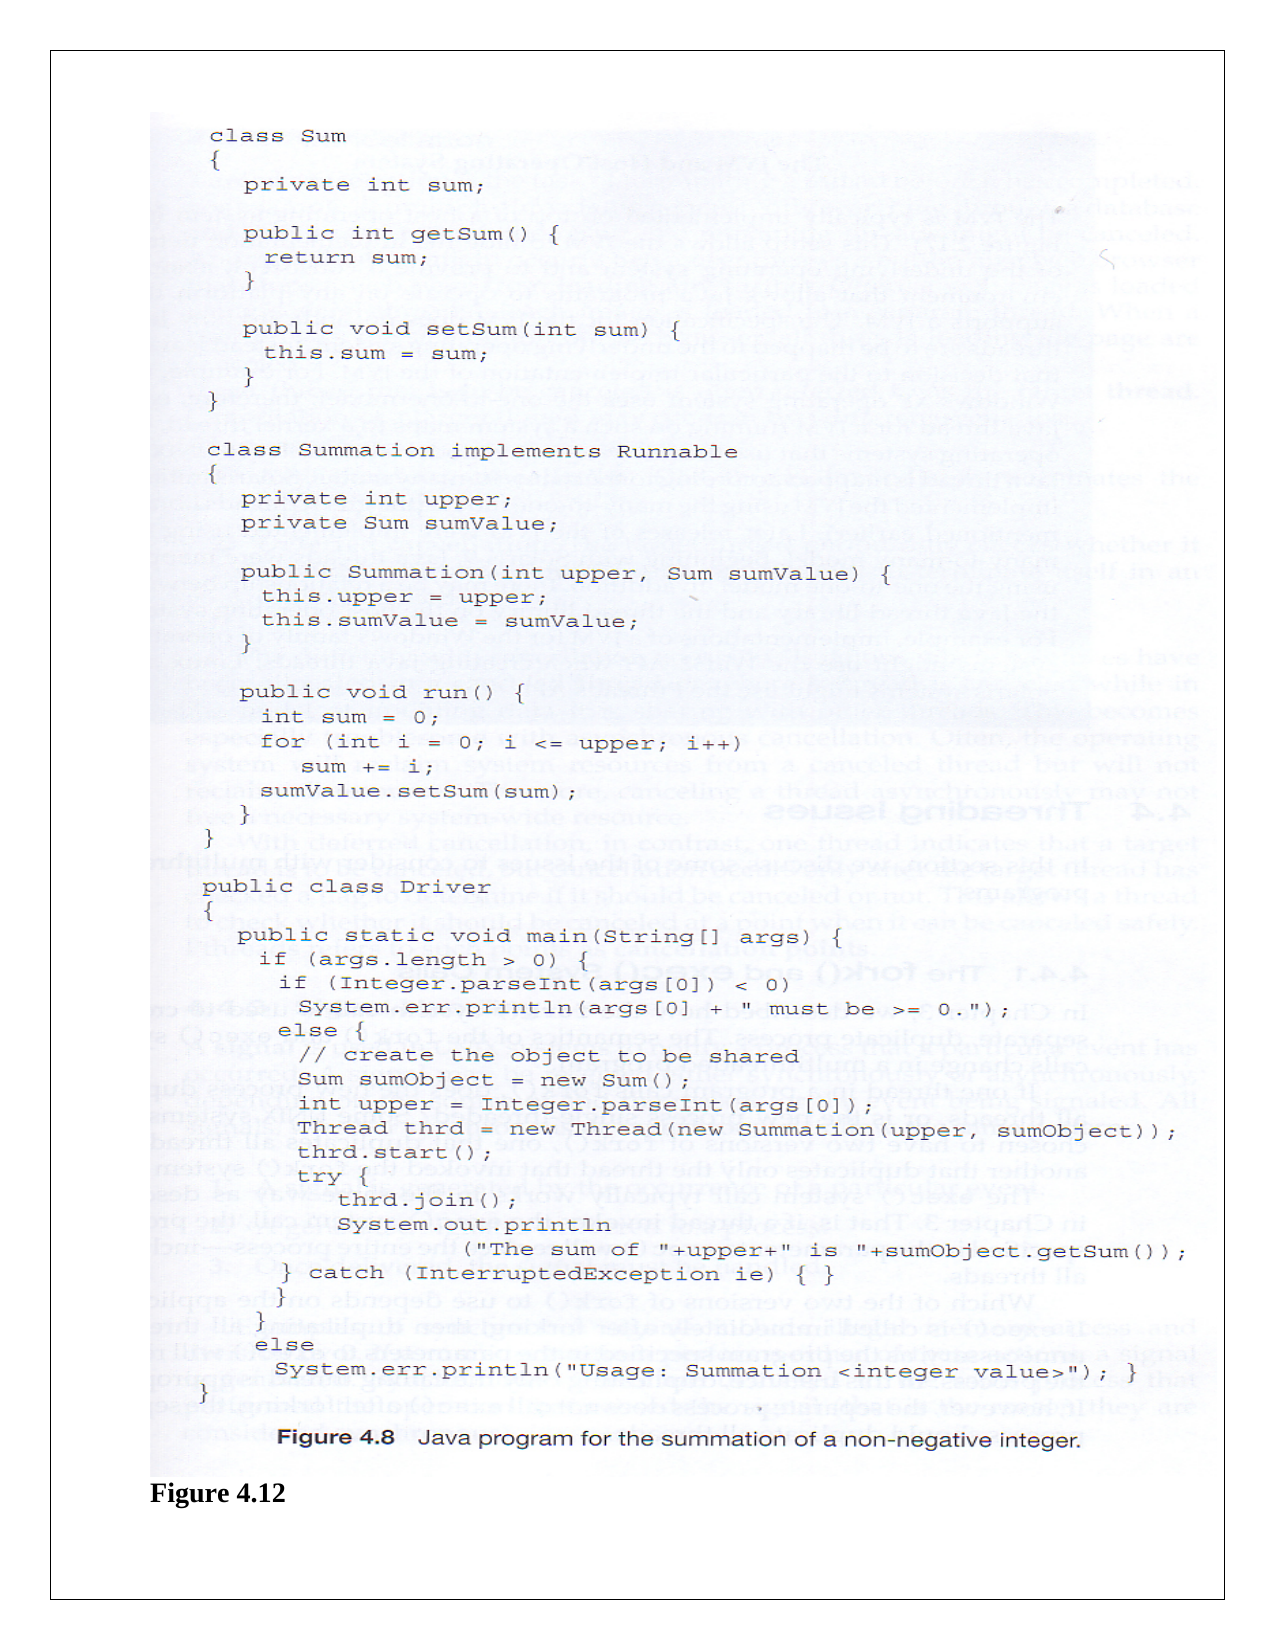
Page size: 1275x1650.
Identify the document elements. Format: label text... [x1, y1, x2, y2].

picture [150, 112, 1218, 1477]
text Figure 4.12 [150, 1477, 1125, 1509]
